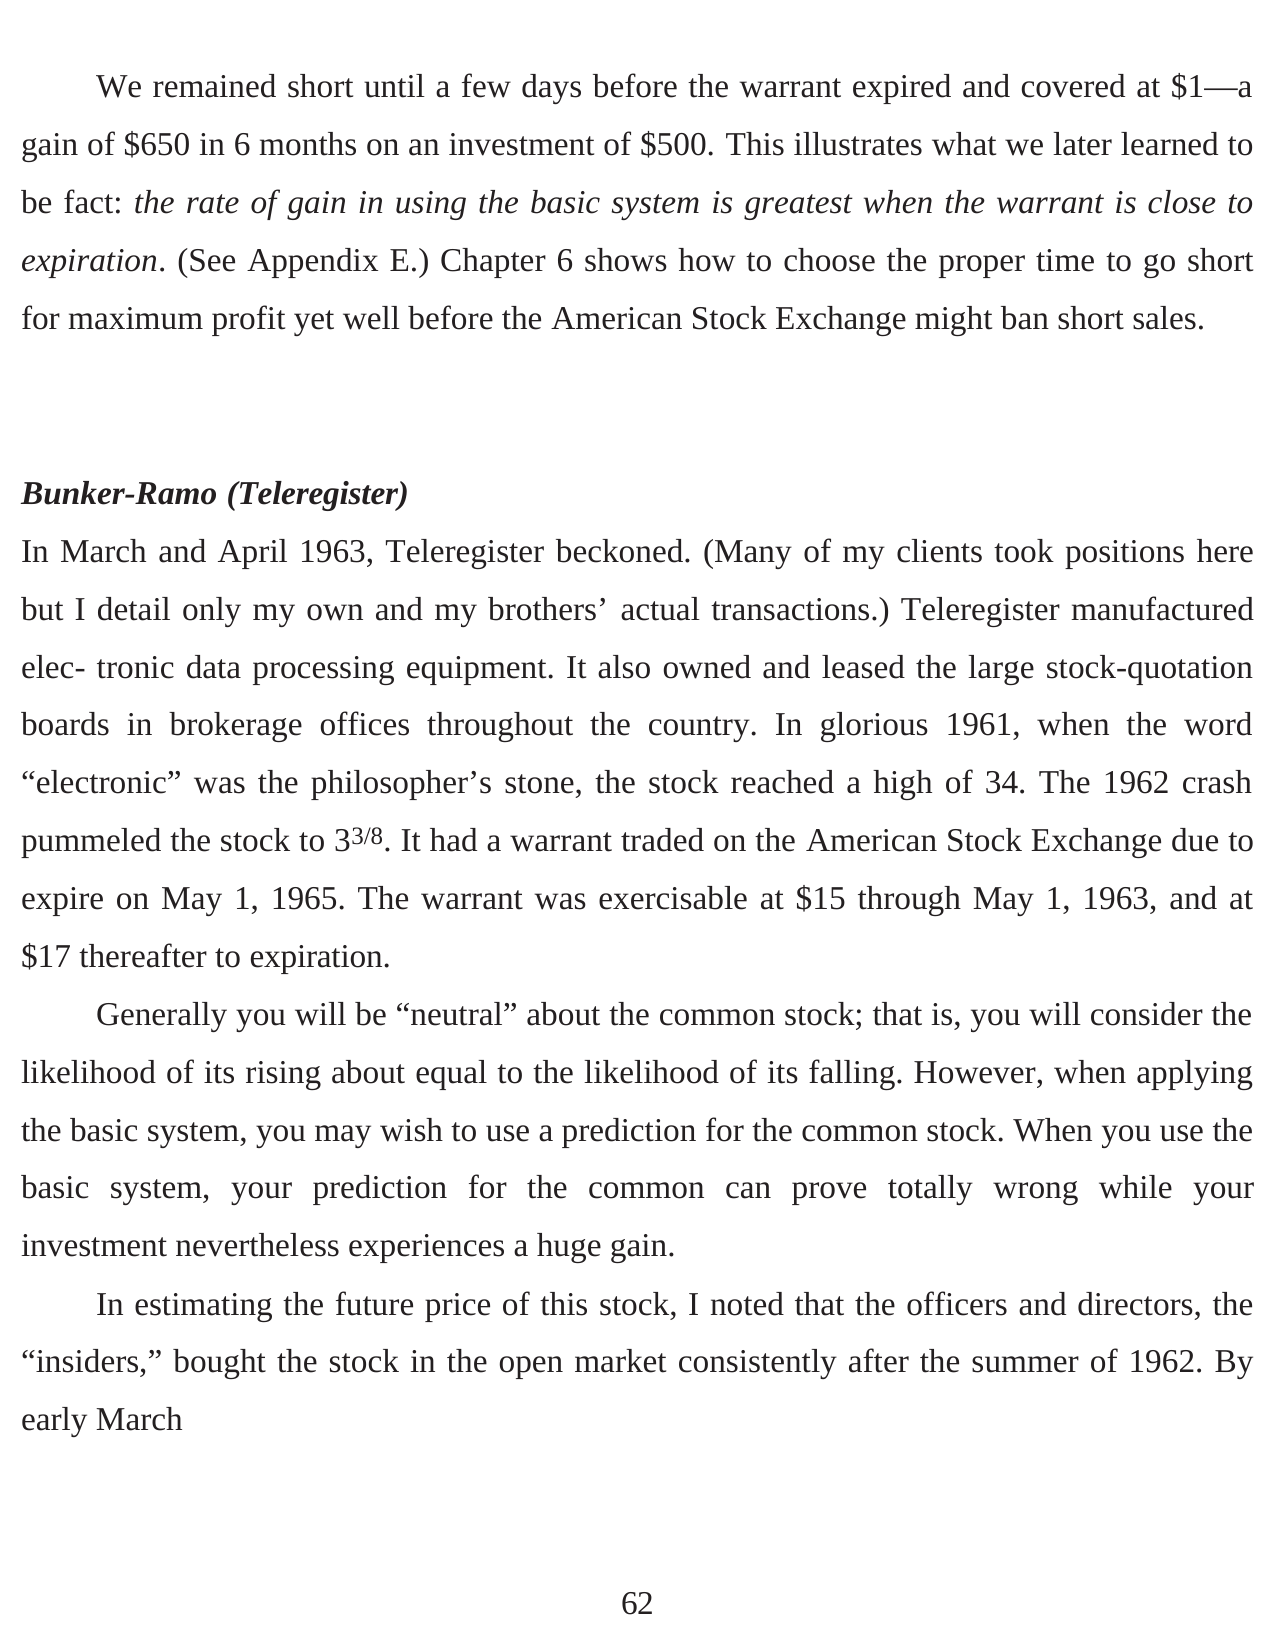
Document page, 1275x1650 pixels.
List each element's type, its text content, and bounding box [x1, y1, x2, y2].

text In March and April 1963, Teleregister beckoned. (Many of my clients took positions here but I detail only my own and my brothers’ actual transactions.) Teleregister manufactured elec- tronic data processing equipment. It also owned and leased the large stock-quotation boards in brokerage offices throughout the country. In glorious 1961, when the word “electronic” was the philosopher’s stone, the stock reached a high of 34. The 1962 crash pummeled the stock to 33/8. It had a warrant traded on the American Stock Exchange due to expire on May 1, 1965. The warrant was exercisable at $15 through May 1, 1963, and at $17 thereafter to expiration. [21, 531, 1254, 974]
text Generally you will be “neutral” about the common stock; that is, you will consider the likelihood of its rising about equal to the likelihood of its falling. However, when applying the basic system, you may wish to use a prediction for the common stock. When you use the basic system, your prediction for the common can prove totally wrong while your investment nevertheless experiences a huge gain. [21, 994, 1254, 1264]
text We remained short until a few days before the warrant expired and covered at $1—a gain of $650 in 6 months on an investment of $500. This illustrates what we later learned to be fact: the rate of gain in using the basic system is greatest when the warrant is close to expiration. (See Appendix E.) Chapter 6 shows how to choose the proper time to go short for maximum profit yet well before the American Stock Exchange might ban short sales. [21, 67, 1255, 336]
text In estimating the future price of this stock, I noted that the officers and directors, the “insiders,” bought the stock in the open market consistently after the summer of 1962. By early March [21, 1284, 1254, 1438]
subtitle Bunker-Ramo (Teleregister) [21, 473, 1267, 511]
